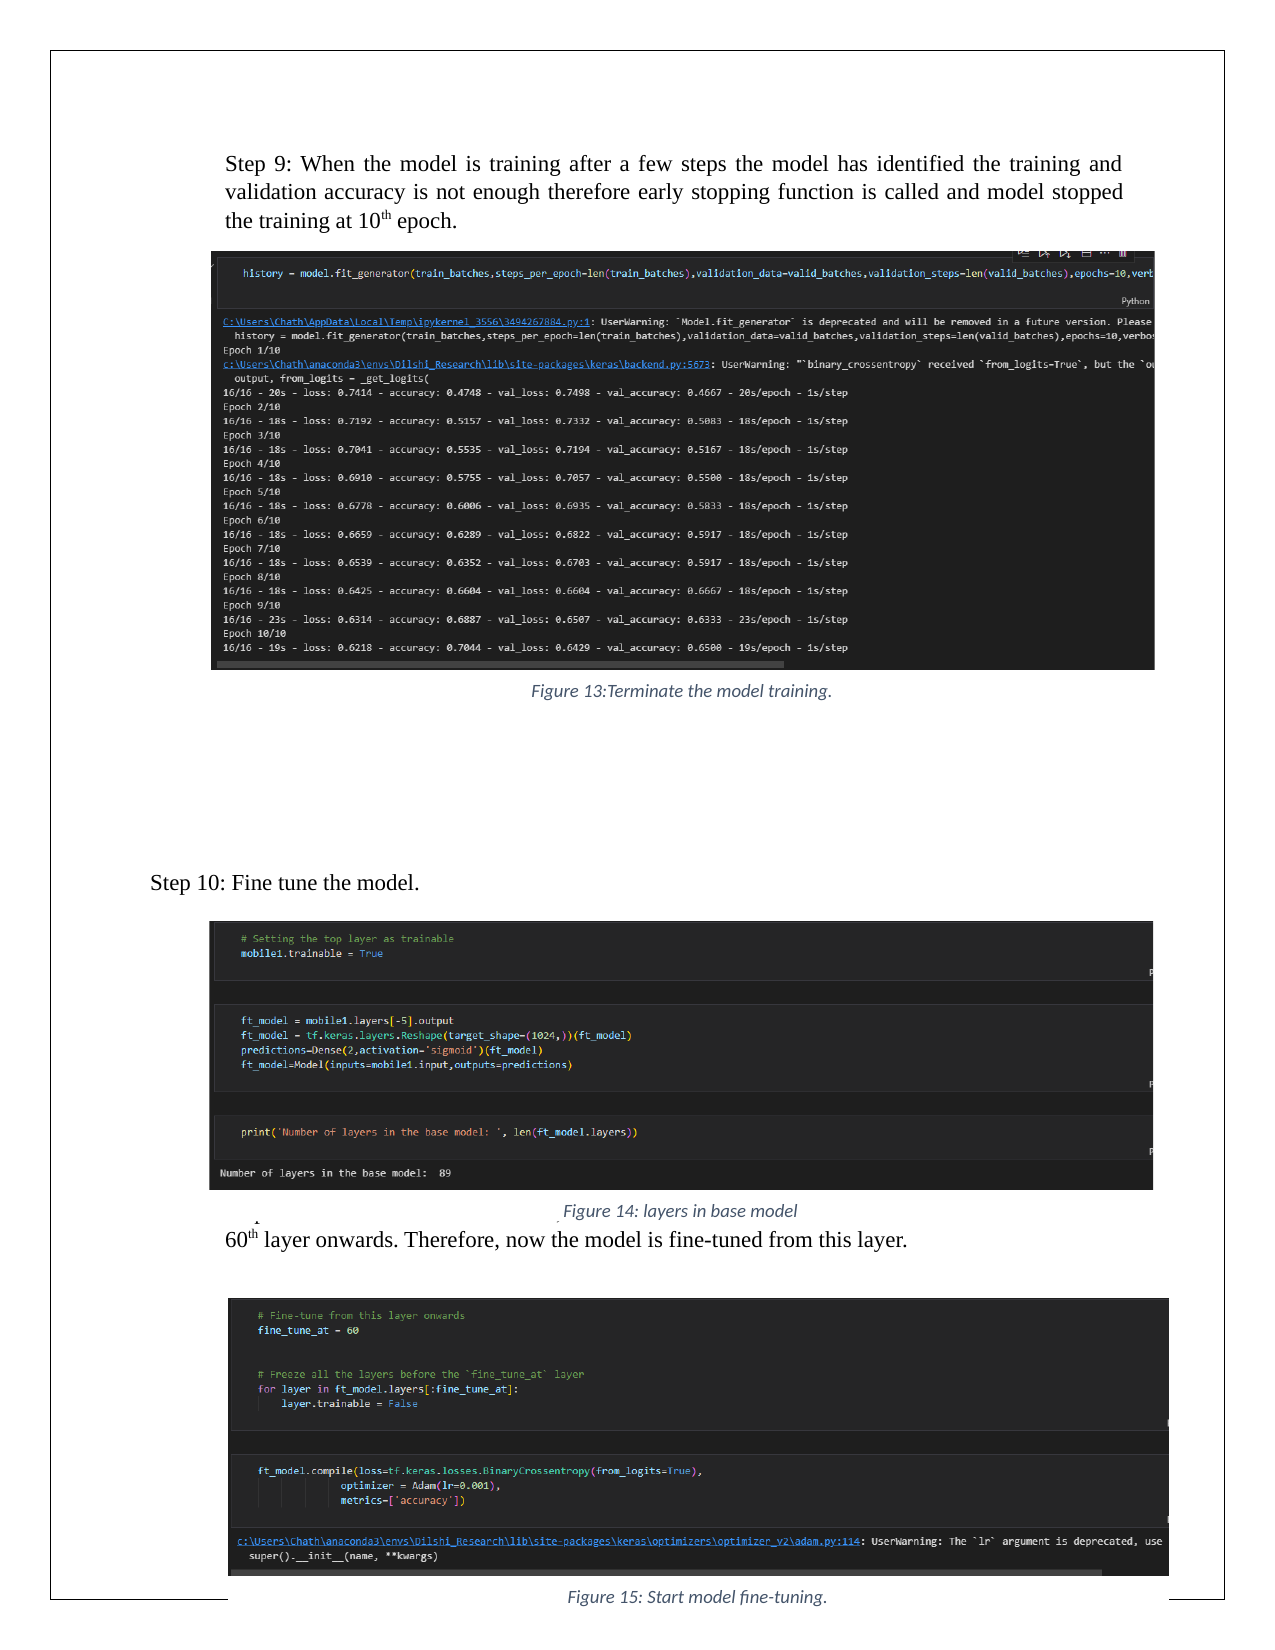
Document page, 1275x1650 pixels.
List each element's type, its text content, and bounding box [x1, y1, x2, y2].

picture [211, 251, 1155, 670]
text Step 11: After some trials and errors, I have identified that the model should be fine tune from the 60th layer onwards. Therefore, now the model is fine-tuned from this layer. [225, 1222, 1125, 1253]
picture [228, 1298, 1169, 1576]
text Step 10: Fine tune the model. [150, 869, 1125, 895]
text Step 9: When the model is training after a few steps the model has identified the training and validation accuracy is not enough therefore early stopping function is called and model stopped the training at 10th epoch. [225, 150, 1125, 233]
picture [209, 921, 1154, 1190]
